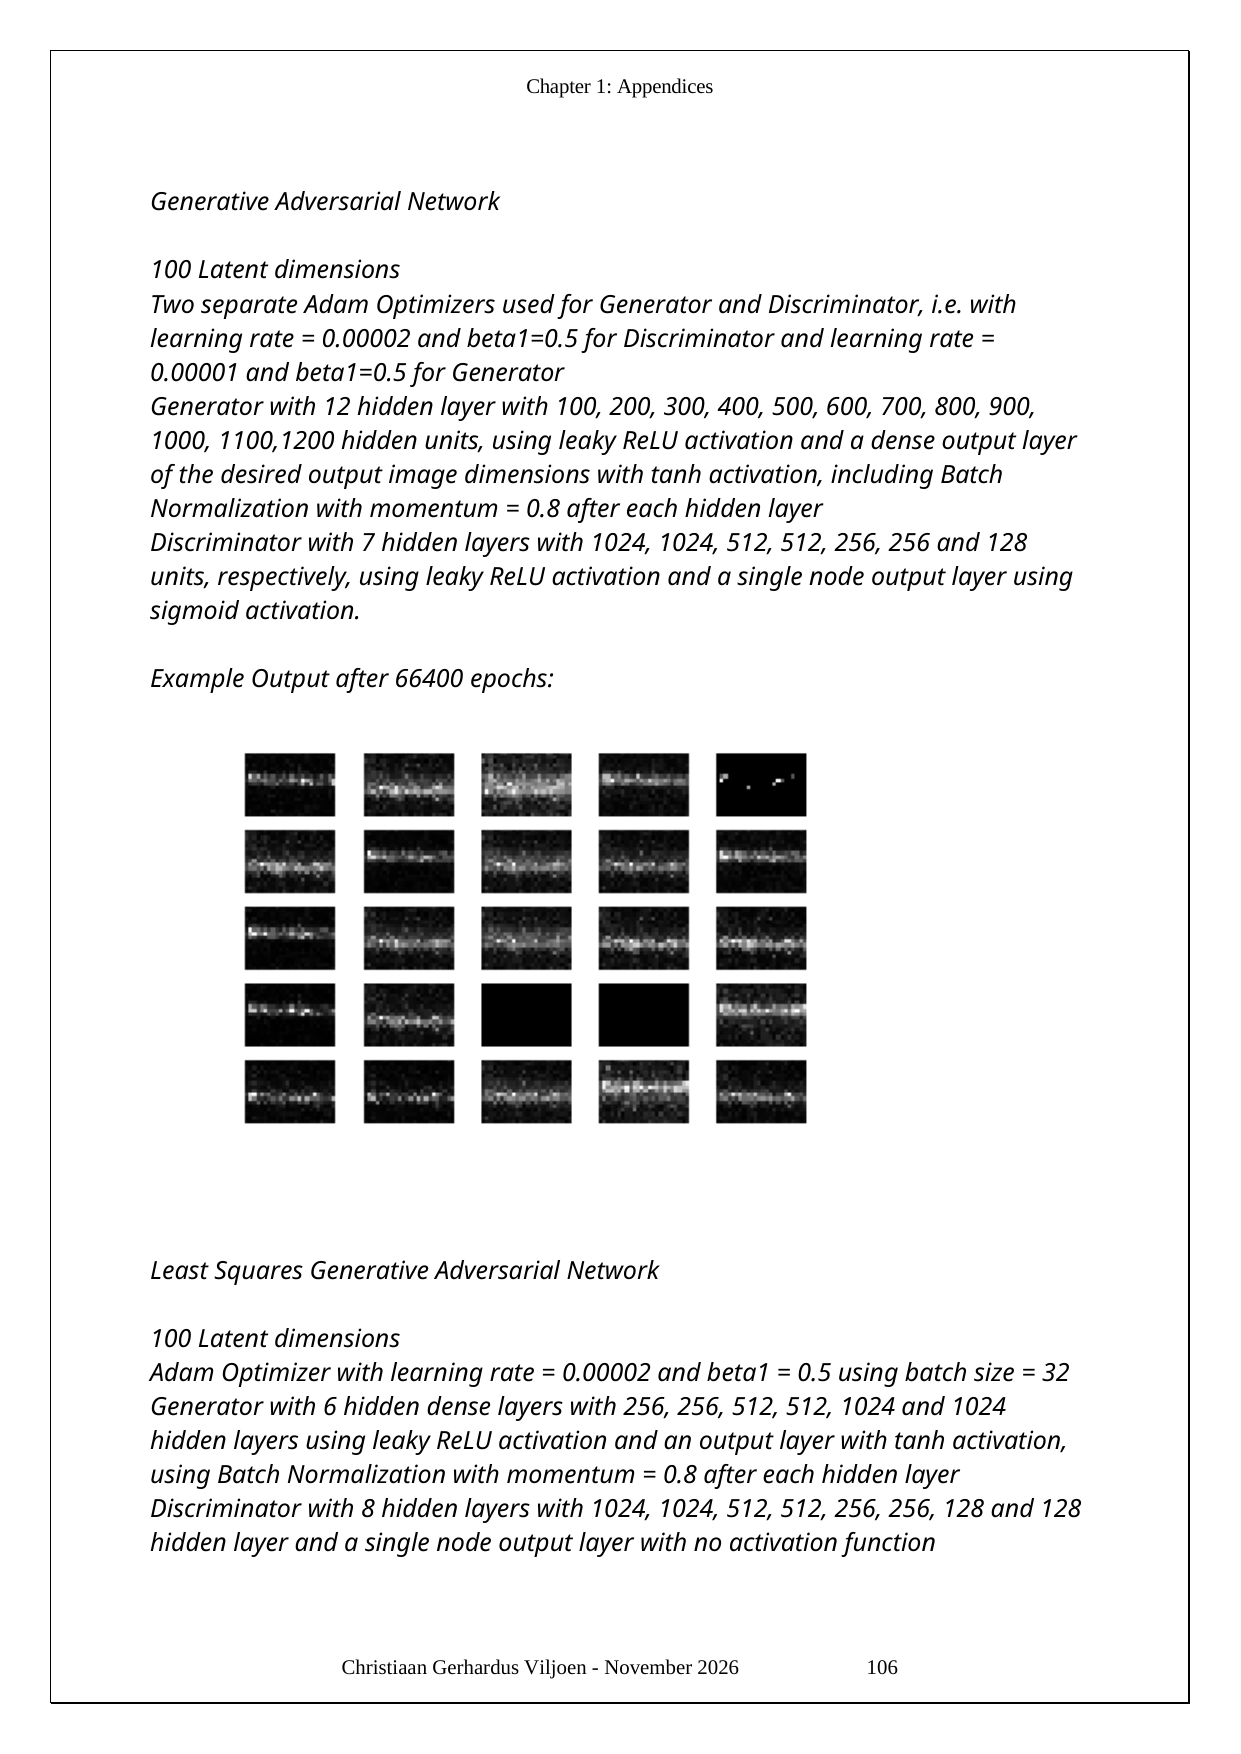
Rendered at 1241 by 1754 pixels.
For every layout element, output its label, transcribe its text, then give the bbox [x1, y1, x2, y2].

text Two separate Adam Optimizers used for Generator and Discriminator, i.e. with learning rate = 0.00002 and beta1=0.5 for Discriminator and learning rate = 0.00001 and beta1=0.5 for Generator [150, 286, 1089, 388]
text Generative Adversarial Network [150, 184, 1089, 218]
text Generator with 12 hidden layer with 100, 200, 300, 400, 500, 600, 700, 800, 900, 1000, 1100,1200 hidden units, using leaky ReLU activation and a dense output layer of the desired output image dimensions with tanh activation, including Batch Normalization with momentum = 0.8 after each hidden layer [150, 388, 1089, 525]
text 100 Latent dimensions [150, 1321, 1089, 1355]
picture [150, 695, 885, 1185]
text Discriminator with 8 hidden layers with 1024, 1024, 512, 512, 256, 256, 128 and 128 hidden layer and a single node output layer with no activation function [150, 1491, 1089, 1559]
text 100 Latent dimensions [150, 252, 1089, 286]
text Generator with 6 hidden dense layers with 256, 256, 512, 512, 1024 and 1024 hidden layers using leaky ReLU activation and an output layer with tanh activation, using Batch Normalization with momentum = 0.8 after each hidden layer [150, 1389, 1089, 1491]
text Discriminator with 7 hidden layers with 1024, 1024, 512, 512, 256, 256 and 128 units, respectively, using leaky ReLU activation and a single node output layer using sigmoid activation. [150, 525, 1089, 627]
text Least Squares Generative Adversarial Network [150, 1253, 1089, 1287]
text Adam Optimizer with learning rate = 0.00002 and beta1 = 0.5 using batch size = 32 [150, 1355, 1089, 1389]
text Example Output after 66400 epochs: [150, 661, 1089, 695]
